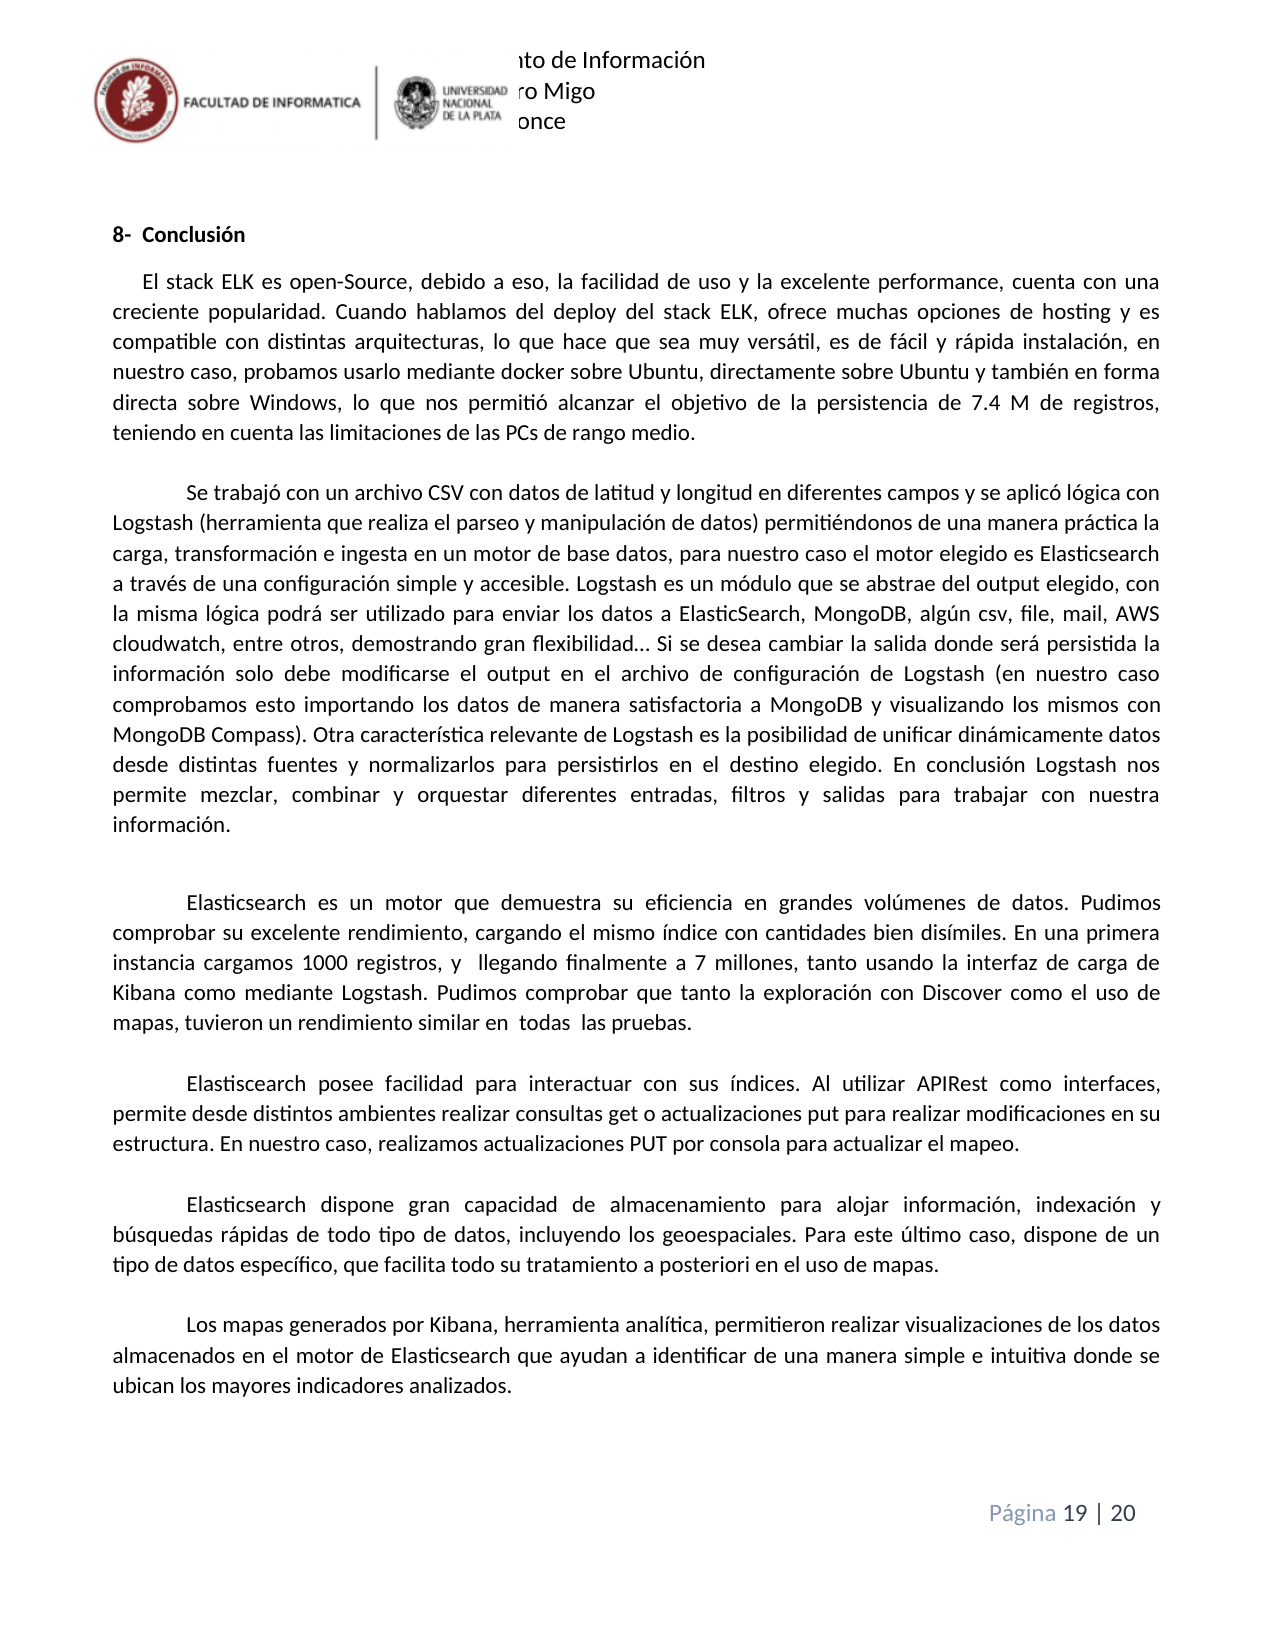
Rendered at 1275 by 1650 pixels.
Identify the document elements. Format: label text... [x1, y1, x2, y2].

text Elasticsearch es un motor que demuestra su eficiencia en grandes volúmenes de datos. Pudimos comprobar su excelente rendimiento, cargando el mismo índice con cantidades bien disímiles. En una primera instancia cargamos 1000 registros, y llegando finalmente a 7 millones, tanto usando la interfaz de carga de Kibana como mediante Logstash. Pudimos comprobar que tanto la exploración con Discover como el uso de mapas, tuvieron un rendimiento similar en todas las pruebas. [112, 888, 1162, 1037]
text El stack ELK es open-Source, debido a eso, la facilidad de uso y la excelente performance, cuenta con una creciente popularidad. Cuando hablamos del deploy del stack ELK, ofrece muchas opciones de hosting y es compatible con distintas arquitecturas, lo que hace que sea muy versátil, es de fácil y rápida instalación, en nuestro caso, probamos usarlo mediante docker sobre Ubuntu, directamente sobre Ubuntu y también en forma directa sobre Windows, lo que nos permitió alcanzar el objetivo de la persistencia de 7.4 M de registros, teniendo en cuenta las limitaciones de las PCs de rango medio. [112, 267, 1162, 446]
picture [87, 43, 519, 157]
text Elasticsearch dispone gran capacidad de almacenamiento para alojar información, indexación y búsquedas rápidas de todo tipo de datos, incluyendo los geoespaciales. Para este último caso, dispone de un tipo de datos específico, que facilita todo su tratamiento a posteriori en el uso de mapas. [112, 1190, 1162, 1278]
text Elastiscearch posee facilidad para interactuar con sus índices. Al utilizar APIRest como interfaces, permite desde distintos ambientes realizar consultas get o actualizaciones put para realizar modificaciones en su estructura. En nuestro caso, realizamos actualizaciones PUT por consola para actualizar el mapeo. [112, 1069, 1162, 1157]
list Conclusión [112, 220, 1162, 248]
text Los mapas generados por Kibana, herramienta analítica, permitieron realizar visualizaciones de los datos almacenados en el motor de Elasticsearch que ayudan a identificar de una manera simple e intuitiva donde se ubican los mayores indicadores analizados. [112, 1311, 1162, 1399]
text Se trabajó con un archivo CSV con datos de latitud y longitud en diferentes campos y se aplicó lógica con Logstash (herramienta que realiza el parseo y manipulación de datos) permitiéndonos de una manera práctica la carga, transformación e ingesta en un motor de base datos, para nuestro caso el motor elegido es Elasticsearch a través de una configuración simple y accesible. Logstash es un módulo que se abstrae del output elegido, con la misma lógica podrá ser utilizado para enviar los datos a ElasticSearch, MongoDB, algún csv, file, mail, AWS cloudwatch, entre otros, demostrando gran flexibilidad… Si se desea cambiar la salida donde será persistida la información solo debe modificarse el output en el archivo de configuración de Logstash (en nuestro caso comprobamos esto importando los datos de manera satisfactoria a MongoDB y visualizando los mismos con MongoDB Compass). Otra característica relevante de Logstash es la posibilidad de unificar dinámicamente datos desde distintas fuentes y normalizarlos para persistirlos en el destino elegido. En conclusión Logstash nos permite mezclar, combinar y orquestar diferentes entradas, filtros y salidas para trabajar con nuestra información. [112, 478, 1162, 839]
